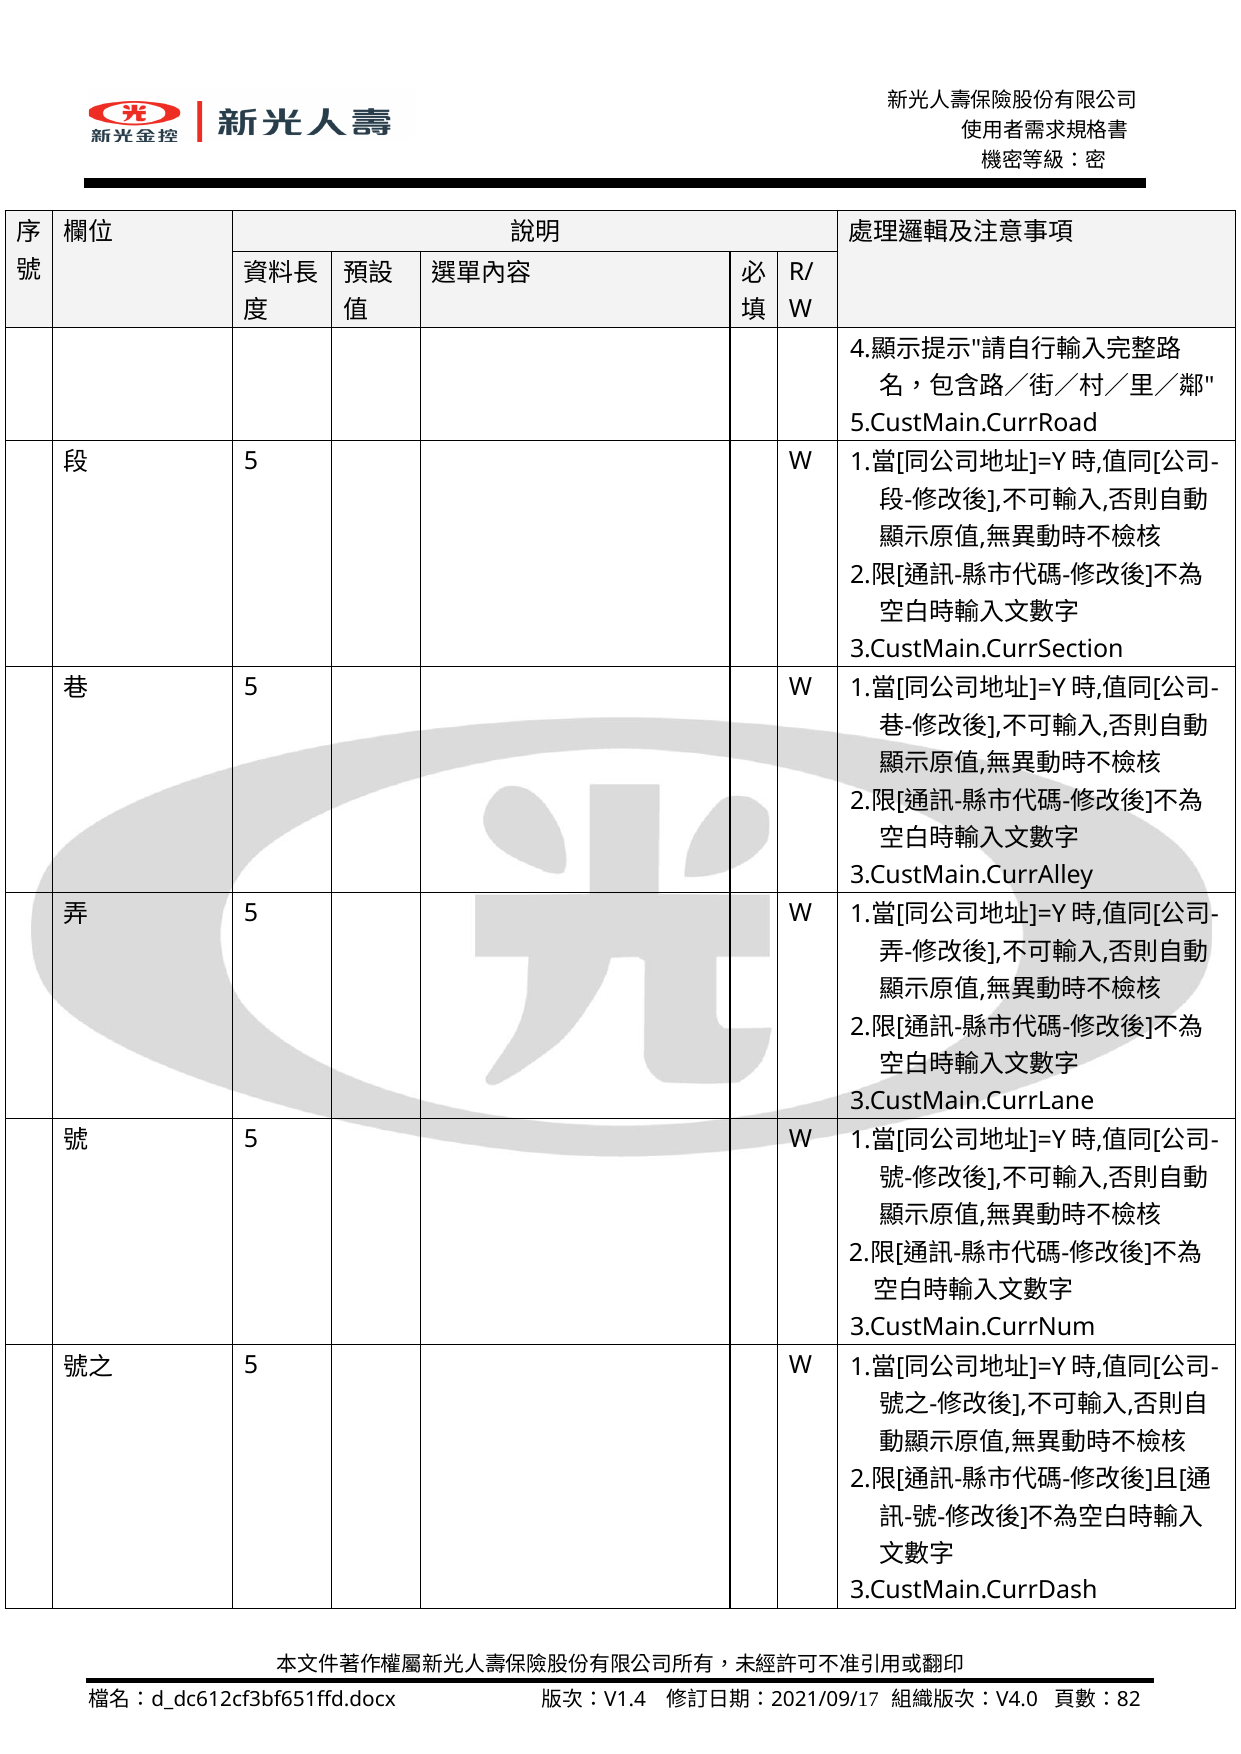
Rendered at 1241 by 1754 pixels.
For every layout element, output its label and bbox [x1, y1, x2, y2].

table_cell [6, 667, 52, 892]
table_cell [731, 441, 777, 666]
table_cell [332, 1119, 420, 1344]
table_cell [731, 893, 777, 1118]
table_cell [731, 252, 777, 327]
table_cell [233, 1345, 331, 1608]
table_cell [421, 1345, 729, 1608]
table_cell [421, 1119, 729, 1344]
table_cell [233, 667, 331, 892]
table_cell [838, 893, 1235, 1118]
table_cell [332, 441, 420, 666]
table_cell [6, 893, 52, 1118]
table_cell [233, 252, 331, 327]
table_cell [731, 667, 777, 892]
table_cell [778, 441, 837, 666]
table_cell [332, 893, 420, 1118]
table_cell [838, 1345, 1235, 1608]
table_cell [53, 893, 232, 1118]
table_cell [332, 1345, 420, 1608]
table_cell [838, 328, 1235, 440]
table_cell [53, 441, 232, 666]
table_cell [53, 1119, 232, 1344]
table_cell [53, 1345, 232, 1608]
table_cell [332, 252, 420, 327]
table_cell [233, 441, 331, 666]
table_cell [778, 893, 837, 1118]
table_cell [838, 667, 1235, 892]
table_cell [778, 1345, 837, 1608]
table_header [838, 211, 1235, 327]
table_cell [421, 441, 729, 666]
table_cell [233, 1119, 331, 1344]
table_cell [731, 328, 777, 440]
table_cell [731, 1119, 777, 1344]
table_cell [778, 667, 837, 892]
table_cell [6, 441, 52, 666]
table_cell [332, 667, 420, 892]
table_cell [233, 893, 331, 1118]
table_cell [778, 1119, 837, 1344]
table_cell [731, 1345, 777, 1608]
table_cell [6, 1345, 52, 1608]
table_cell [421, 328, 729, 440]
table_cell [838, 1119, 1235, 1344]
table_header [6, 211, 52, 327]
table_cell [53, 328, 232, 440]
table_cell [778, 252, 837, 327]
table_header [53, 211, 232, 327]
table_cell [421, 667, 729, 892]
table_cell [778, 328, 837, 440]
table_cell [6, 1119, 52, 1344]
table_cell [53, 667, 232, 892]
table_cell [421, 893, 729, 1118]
picture [88, 86, 414, 142]
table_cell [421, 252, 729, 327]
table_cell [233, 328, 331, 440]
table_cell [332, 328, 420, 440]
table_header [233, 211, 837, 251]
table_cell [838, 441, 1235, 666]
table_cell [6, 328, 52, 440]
